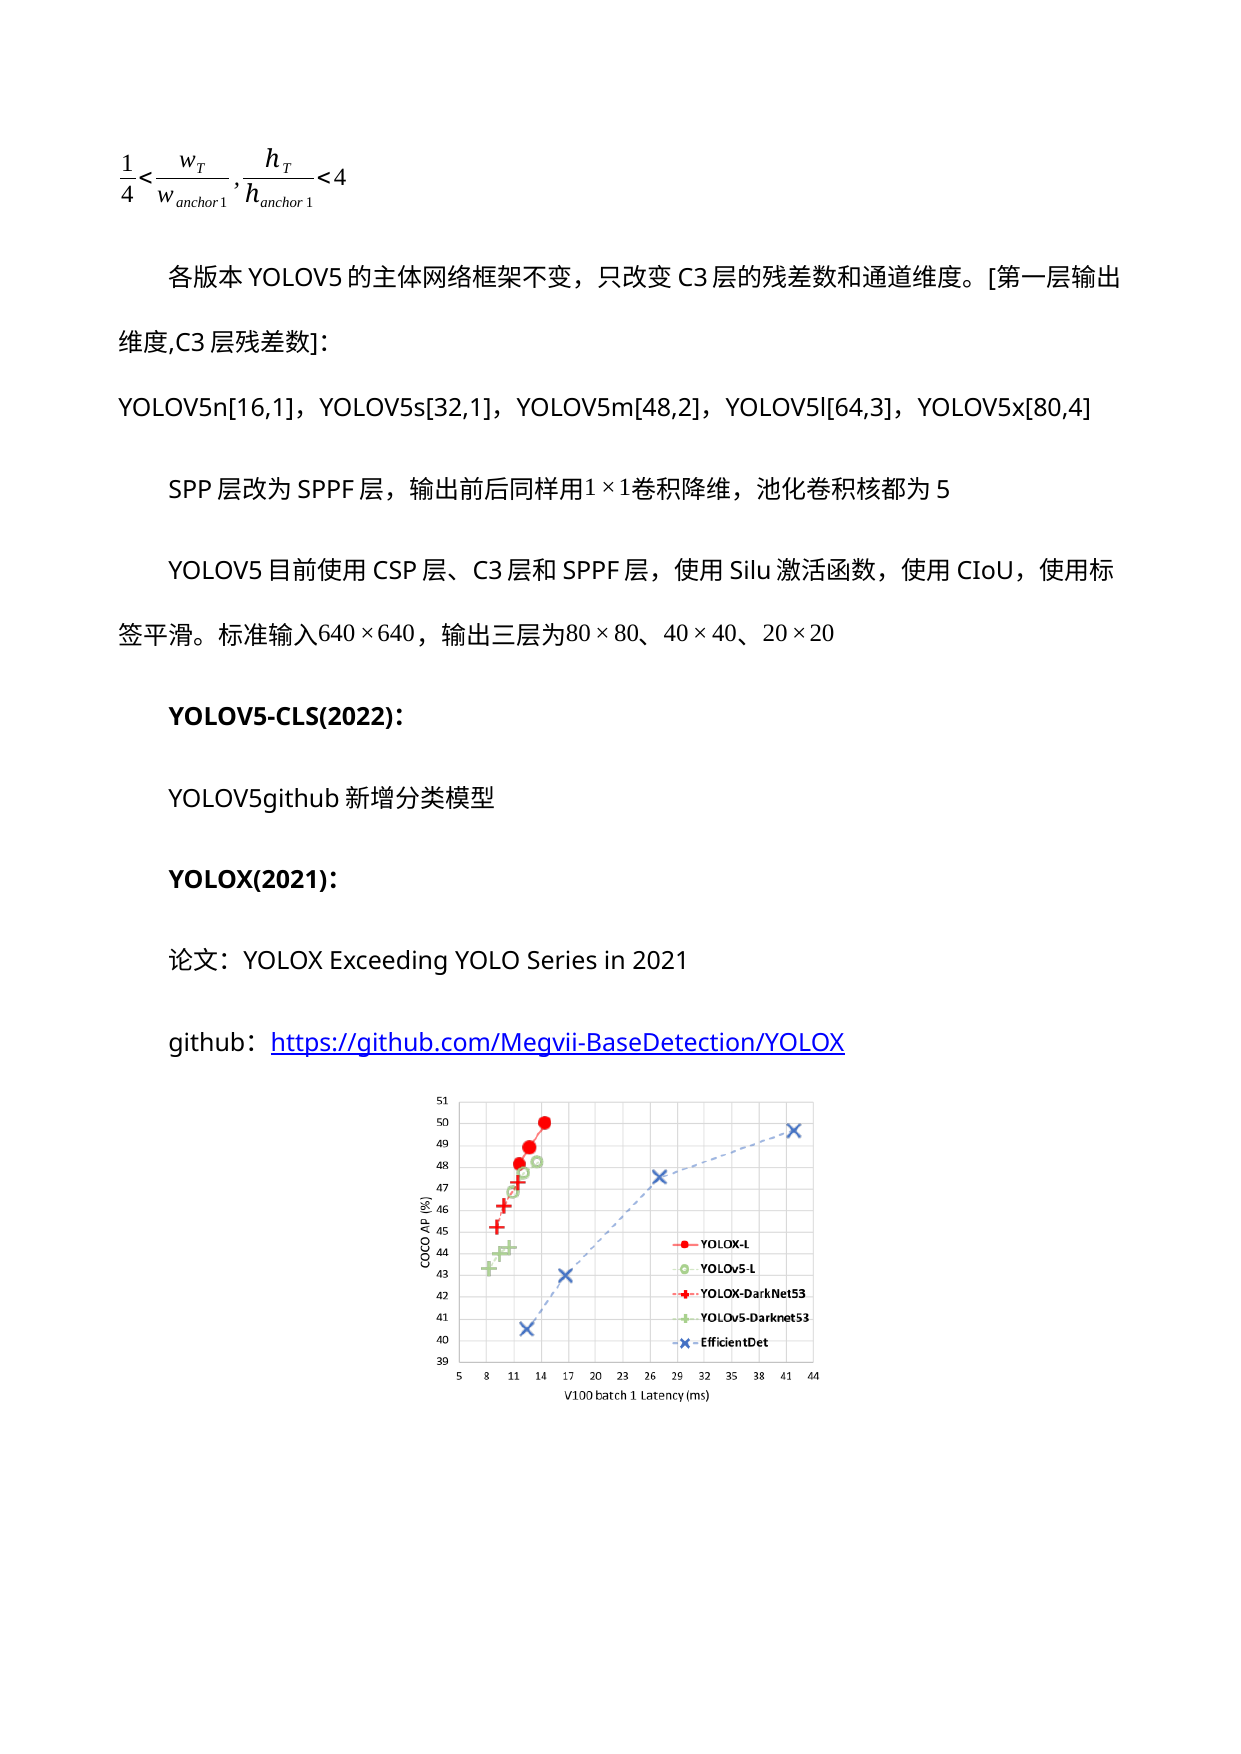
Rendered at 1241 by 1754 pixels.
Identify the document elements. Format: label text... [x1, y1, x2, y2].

text SPP层改为SPPF层，输出前后同样用卷积降维，池化卷积核都为5 [118, 455, 1122, 520]
text 各版本YOLOV5的主体网络框架不变，只改变C3层的残差数和通道维度。[第一层输出维度,C3层残差数]：YOLOV5n[16,1]，YOLOV5s[32,1]，YOLOV5m[48,2]，YOLOV5l[64,3]，YOLOV5x[80,4] [118, 243, 1122, 438]
text YOLOV5github新增分类模型 [118, 764, 1122, 829]
picture [413, 1089, 827, 1407]
text YOLOV5-CLS(2022)： [118, 682, 1122, 747]
text YOLOX(2021)： [118, 845, 1122, 910]
text 论文：YOLOX Exceeding YOLO Series in 2021 [118, 926, 1122, 991]
text YOLOV5目前使用CSP层、C3层和SPPF层，使用Silu激活函数，使用CIoU，使用标签平滑。标准输入，输出三层为、、 [118, 536, 1122, 666]
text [118, 129, 1122, 227]
text github：https://github.com/Megvii-BaseDetection/YOLOX [118, 1008, 1122, 1073]
